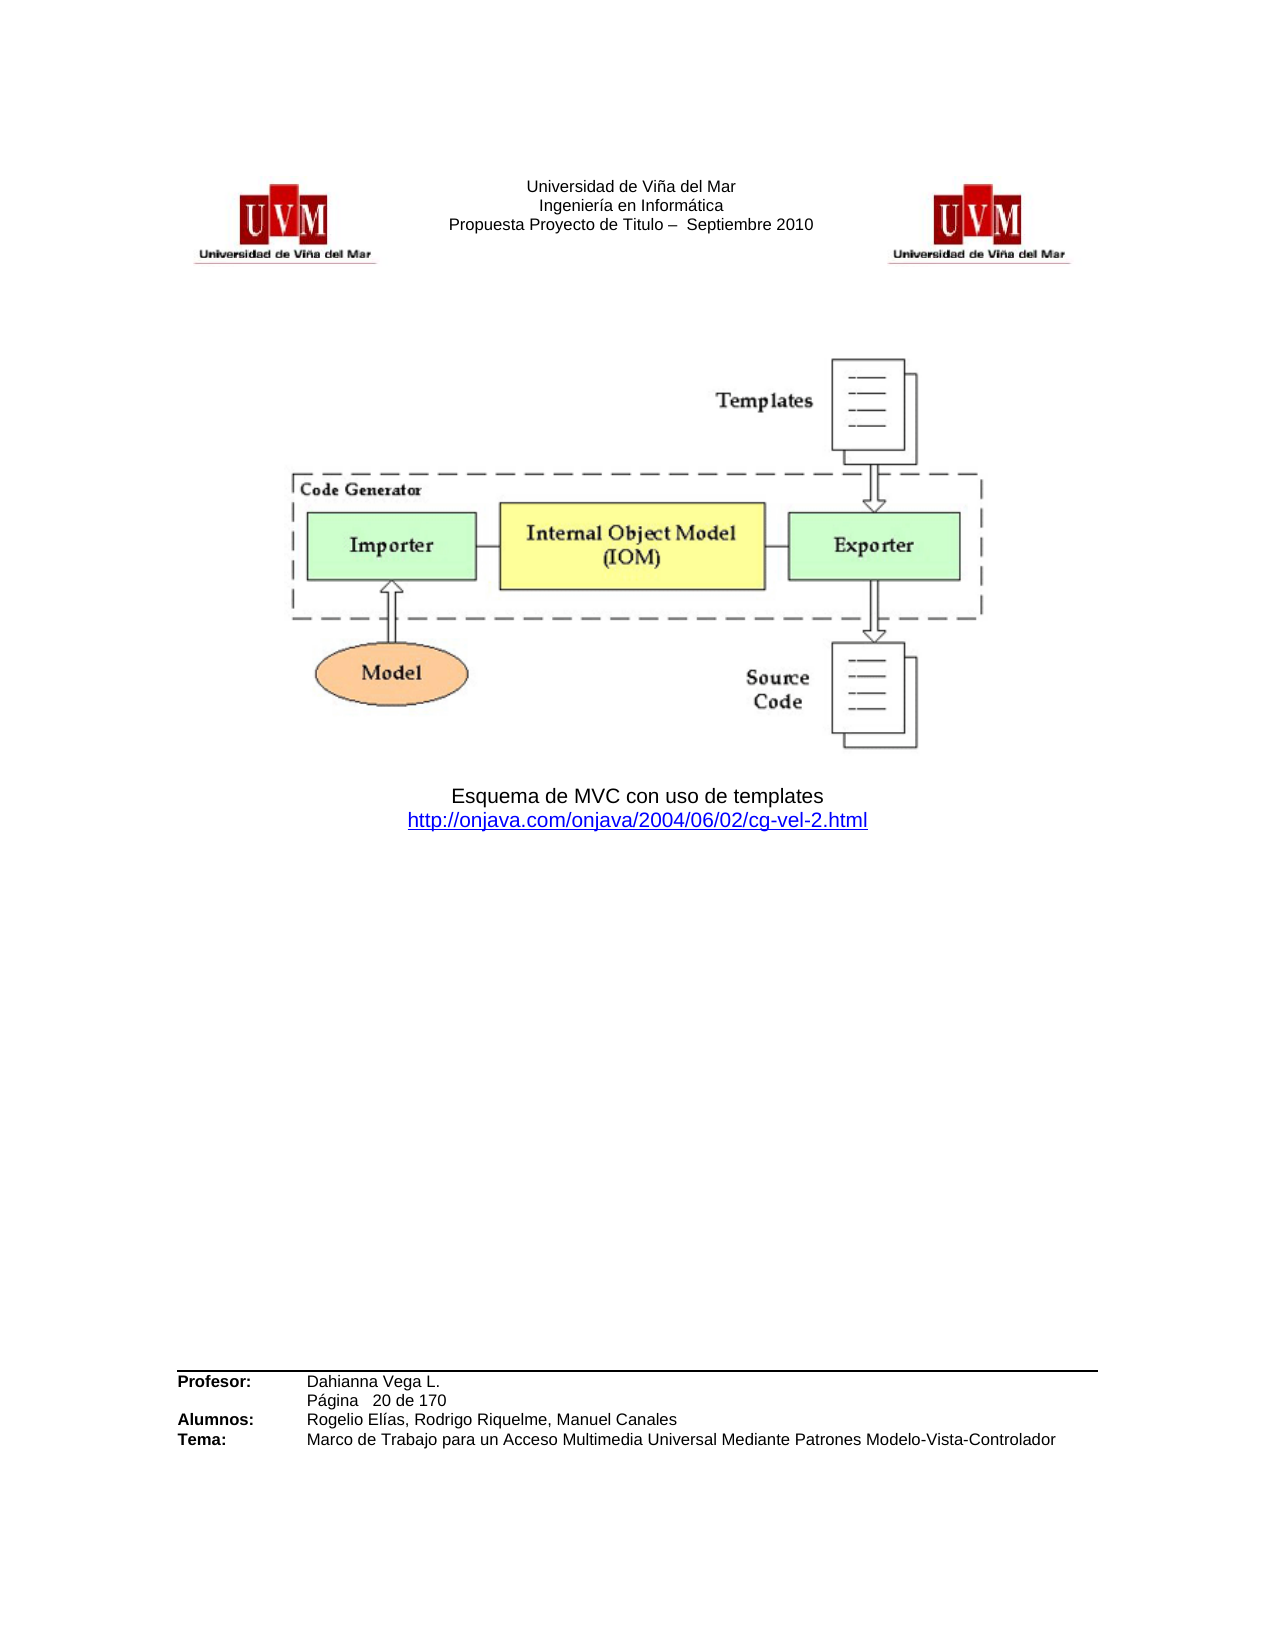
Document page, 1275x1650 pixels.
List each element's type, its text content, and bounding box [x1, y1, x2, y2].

text http://onjava.com/onjava/2004/06/02/cg-vel-2.html [177, 808, 1098, 832]
picture [283, 346, 992, 758]
text Esquema de MVC con uso de templates [177, 784, 1098, 808]
picture [871, 176, 1084, 267]
picture [177, 176, 390, 267]
